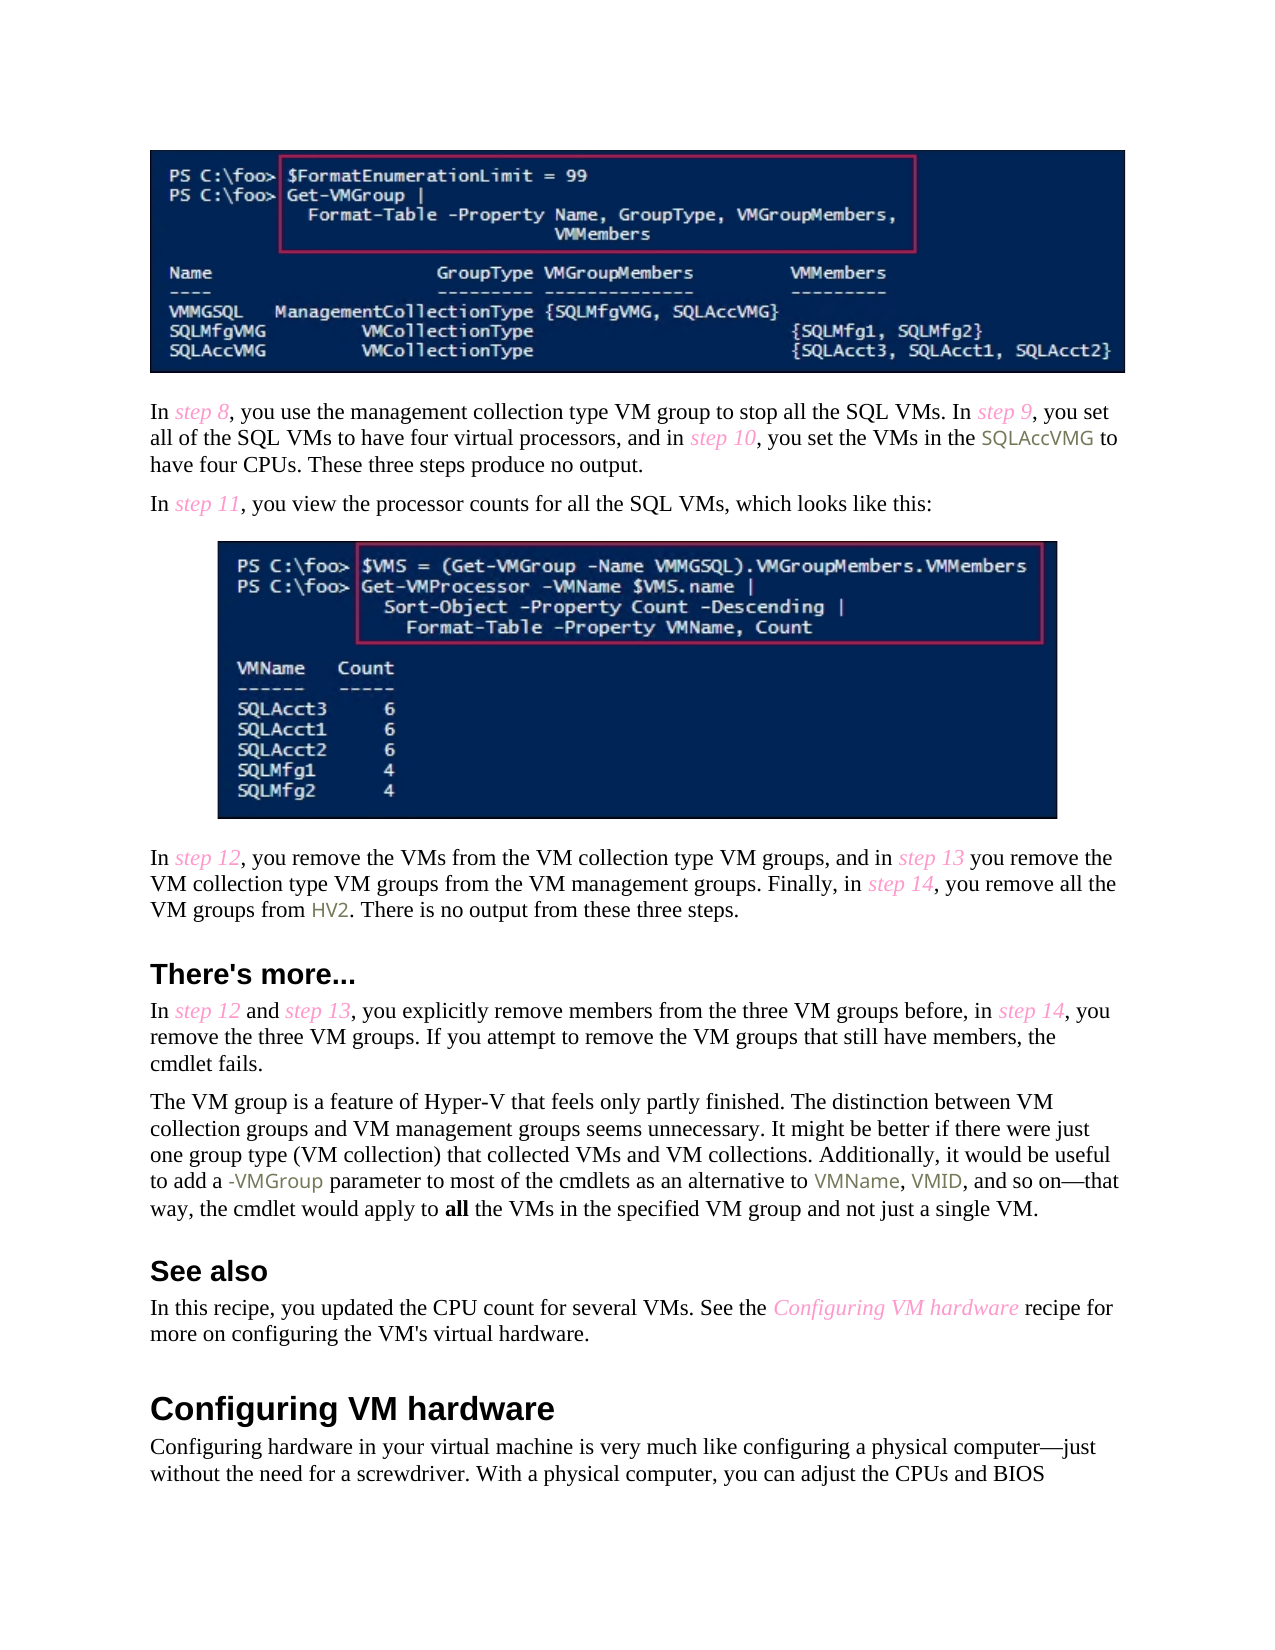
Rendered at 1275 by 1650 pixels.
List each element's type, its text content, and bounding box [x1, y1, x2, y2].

text In step 12, you remove the VMs from the VM collection type VM groups, and in step 13 you remove the VM collection type VM groups from the VM management groups. Finally, in step 14, you remove all the VM groups from HV2. There is no output from these three steps. [150, 844, 1125, 924]
subtitle See also [150, 1254, 1125, 1288]
text The VM group is a feature of Hyper-V that feels only partly finished. The distinction between VM collection groups and VM management groups seems unnecessary. It might be better if there were just one group type (VM collection) that collected VMs and VM collections. Additionally, it would be useful to add a -VMGroup parameter to most of the cmdlets as an alternative to VMName, VMID, and so on—that way, the cmdlet would apply to all the VMs in the specified VM group and not just a single VM. [150, 1088, 1125, 1221]
picture [150, 150, 1125, 373]
subtitle There's more... [150, 957, 1125, 991]
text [150, 1433, 1125, 1486]
picture [217, 541, 1058, 819]
text In step 12 and step 13, you explicitly remove members from the three VM groups before, in step 14, you remove the three VM groups. If you attempt to remove the VM groups that still have members, the cmdlet fails. [150, 997, 1125, 1076]
text In this recipe, you updated the CPU count for several VMs. See the Configuring VM hardware recipe for more on configuring the VM's virtual hardware. [150, 1294, 1125, 1347]
subtitle Configuring VM hardware [150, 1388, 1125, 1427]
text In step 11, you view the processor counts for all the SQL VMs, which looks like this: [150, 490, 1125, 517]
text In step 8, you use the management collection type VM group to stop all the SQL VMs. In step 9, you set all of the SQL VMs to have four virtual processors, and in step 10, you set the VMs in the SQLAccVMG to have four CPUs. These three steps produce no output. [150, 398, 1125, 478]
